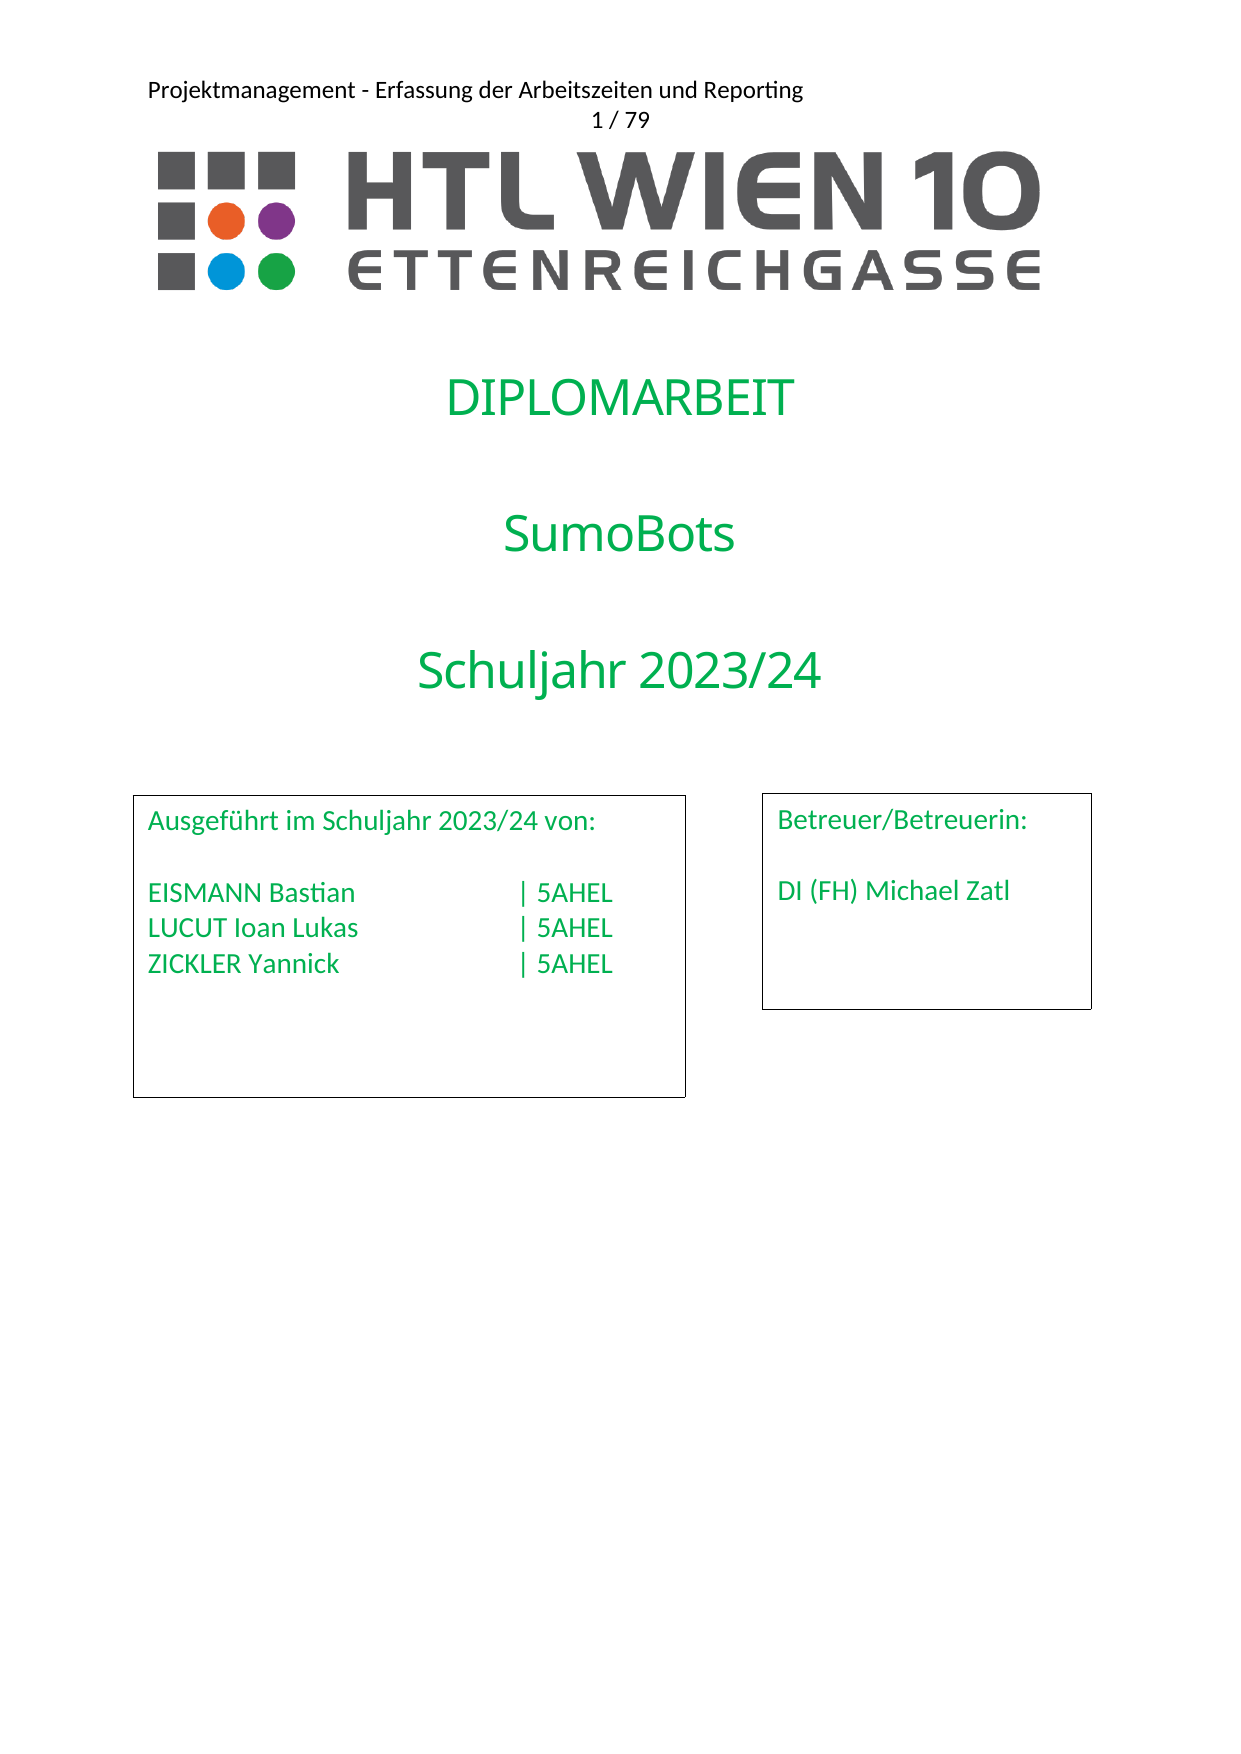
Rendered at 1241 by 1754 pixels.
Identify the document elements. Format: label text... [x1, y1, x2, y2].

title DIPLOMARBEIT [148, 362, 1093, 430]
picture [153, 147, 1044, 294]
title SumoBots [148, 430, 1093, 566]
title Schuljahr 2023/24 [148, 566, 1093, 703]
